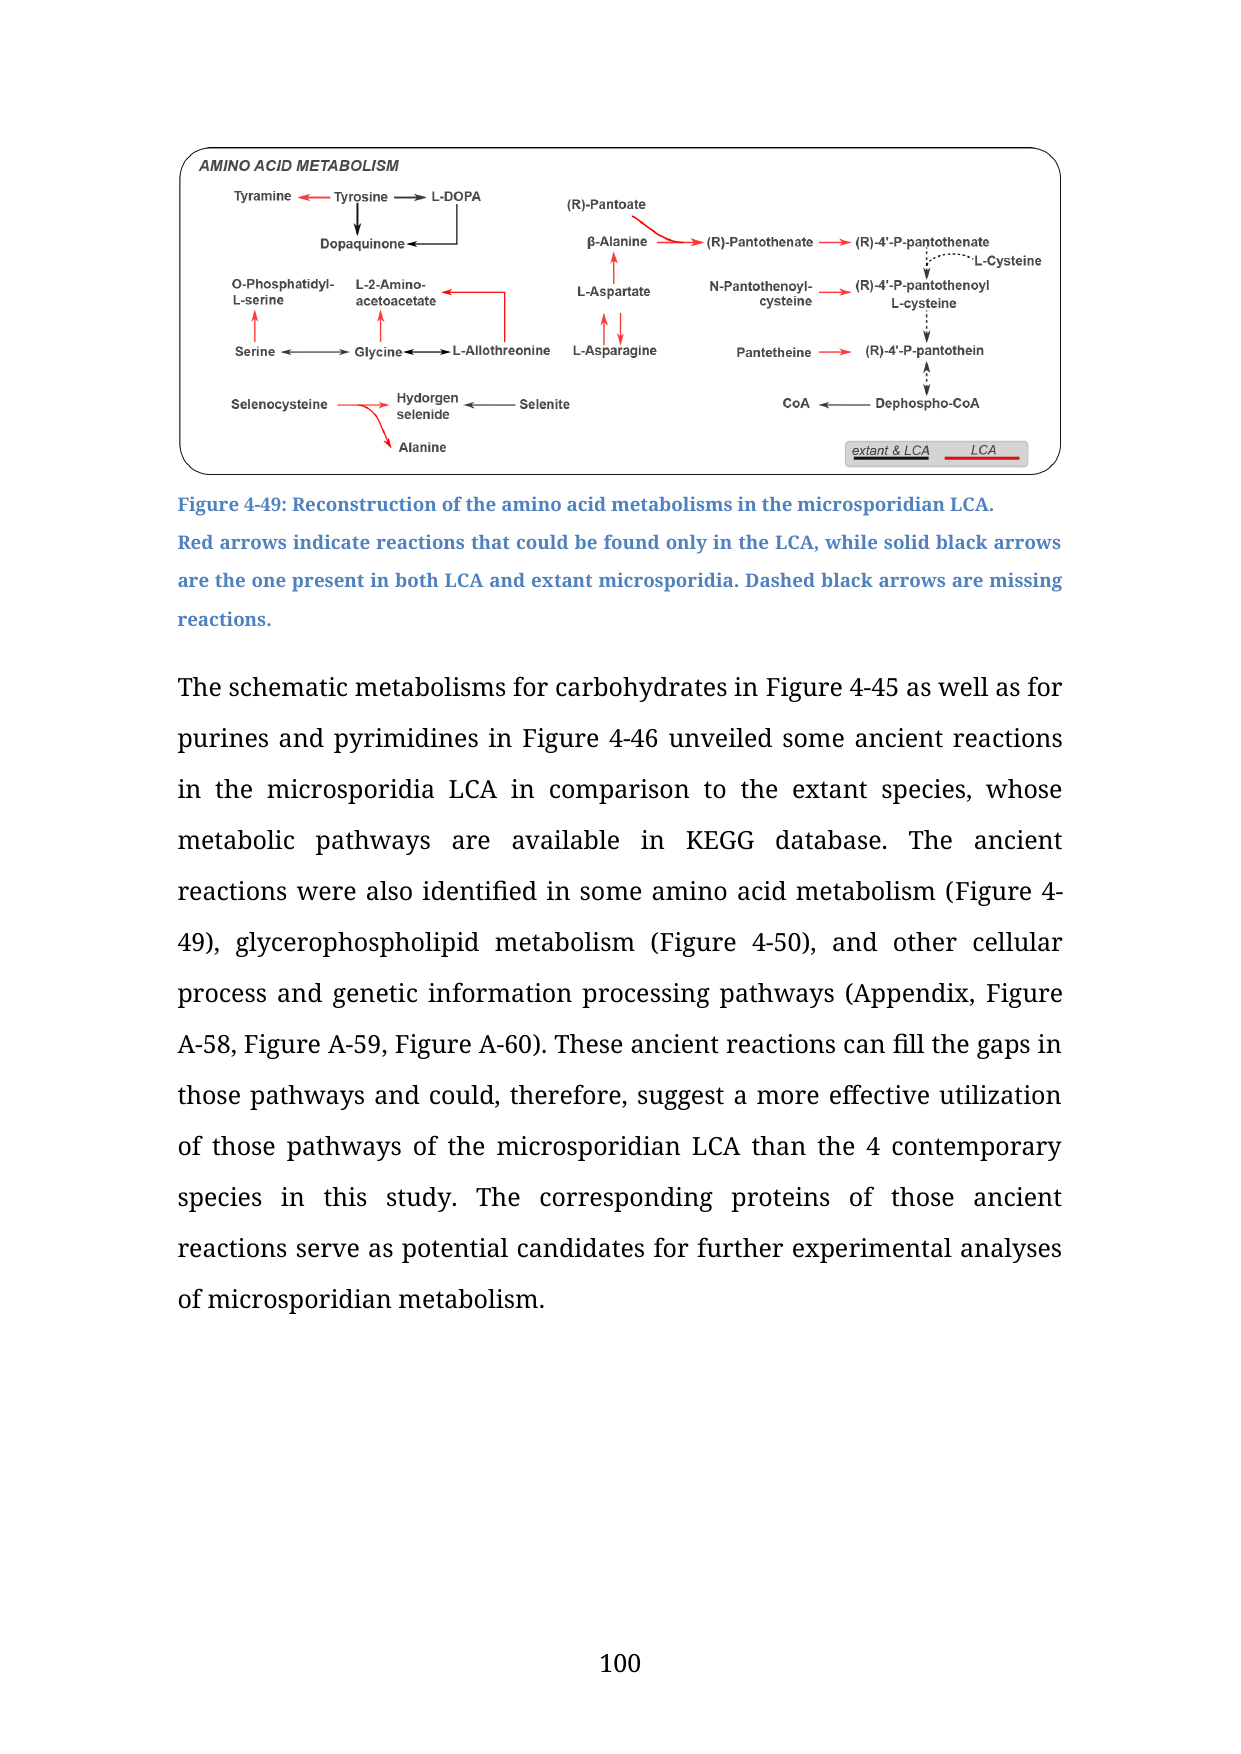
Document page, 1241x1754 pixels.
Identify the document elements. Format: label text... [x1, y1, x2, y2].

picture [179, 147, 1061, 475]
text Red arrows indicate reactions that could be found only in the LCA, while solid black arrows are the one present in both LCA and extant microsporidia. Dashed black arrows are missing reactions. [177, 529, 1063, 632]
